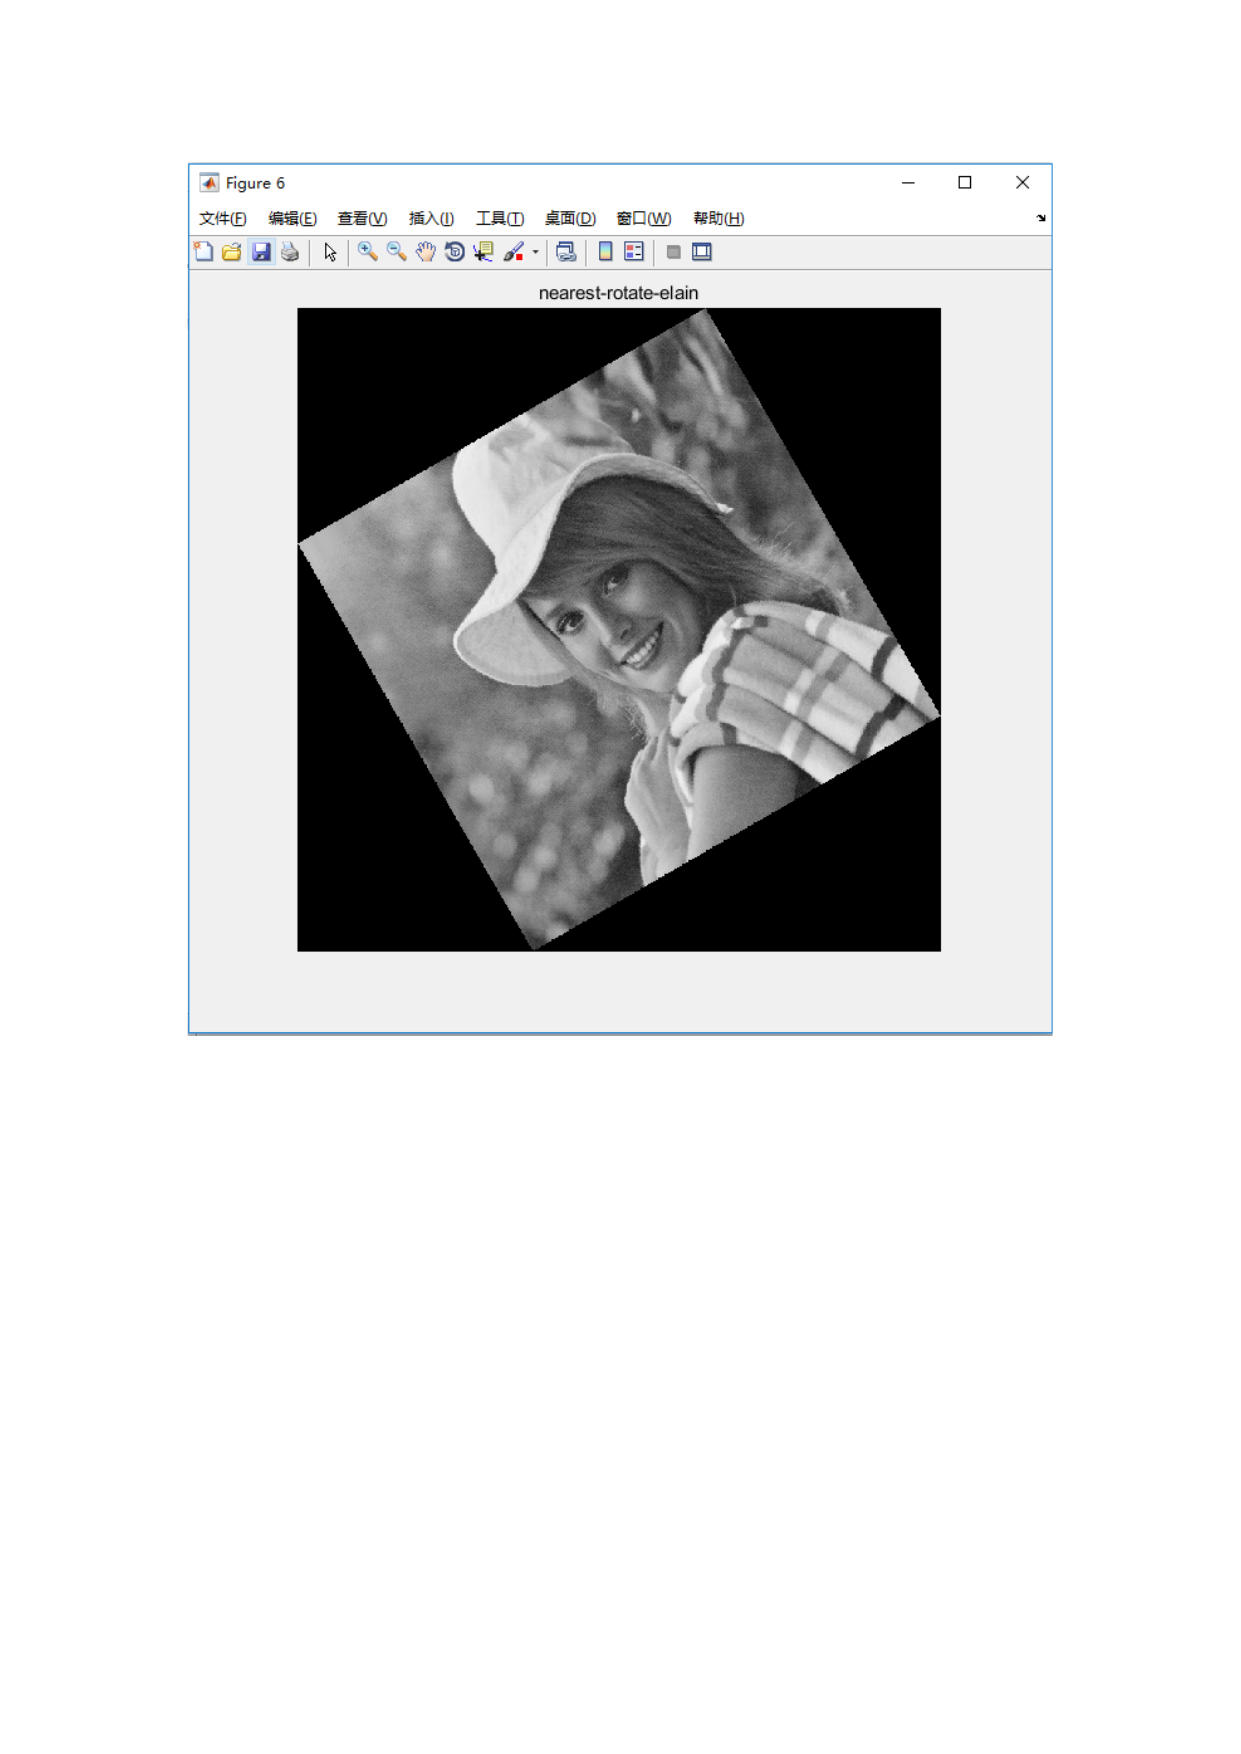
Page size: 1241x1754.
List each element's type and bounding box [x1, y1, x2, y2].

picture [187, 162, 1053, 1036]
